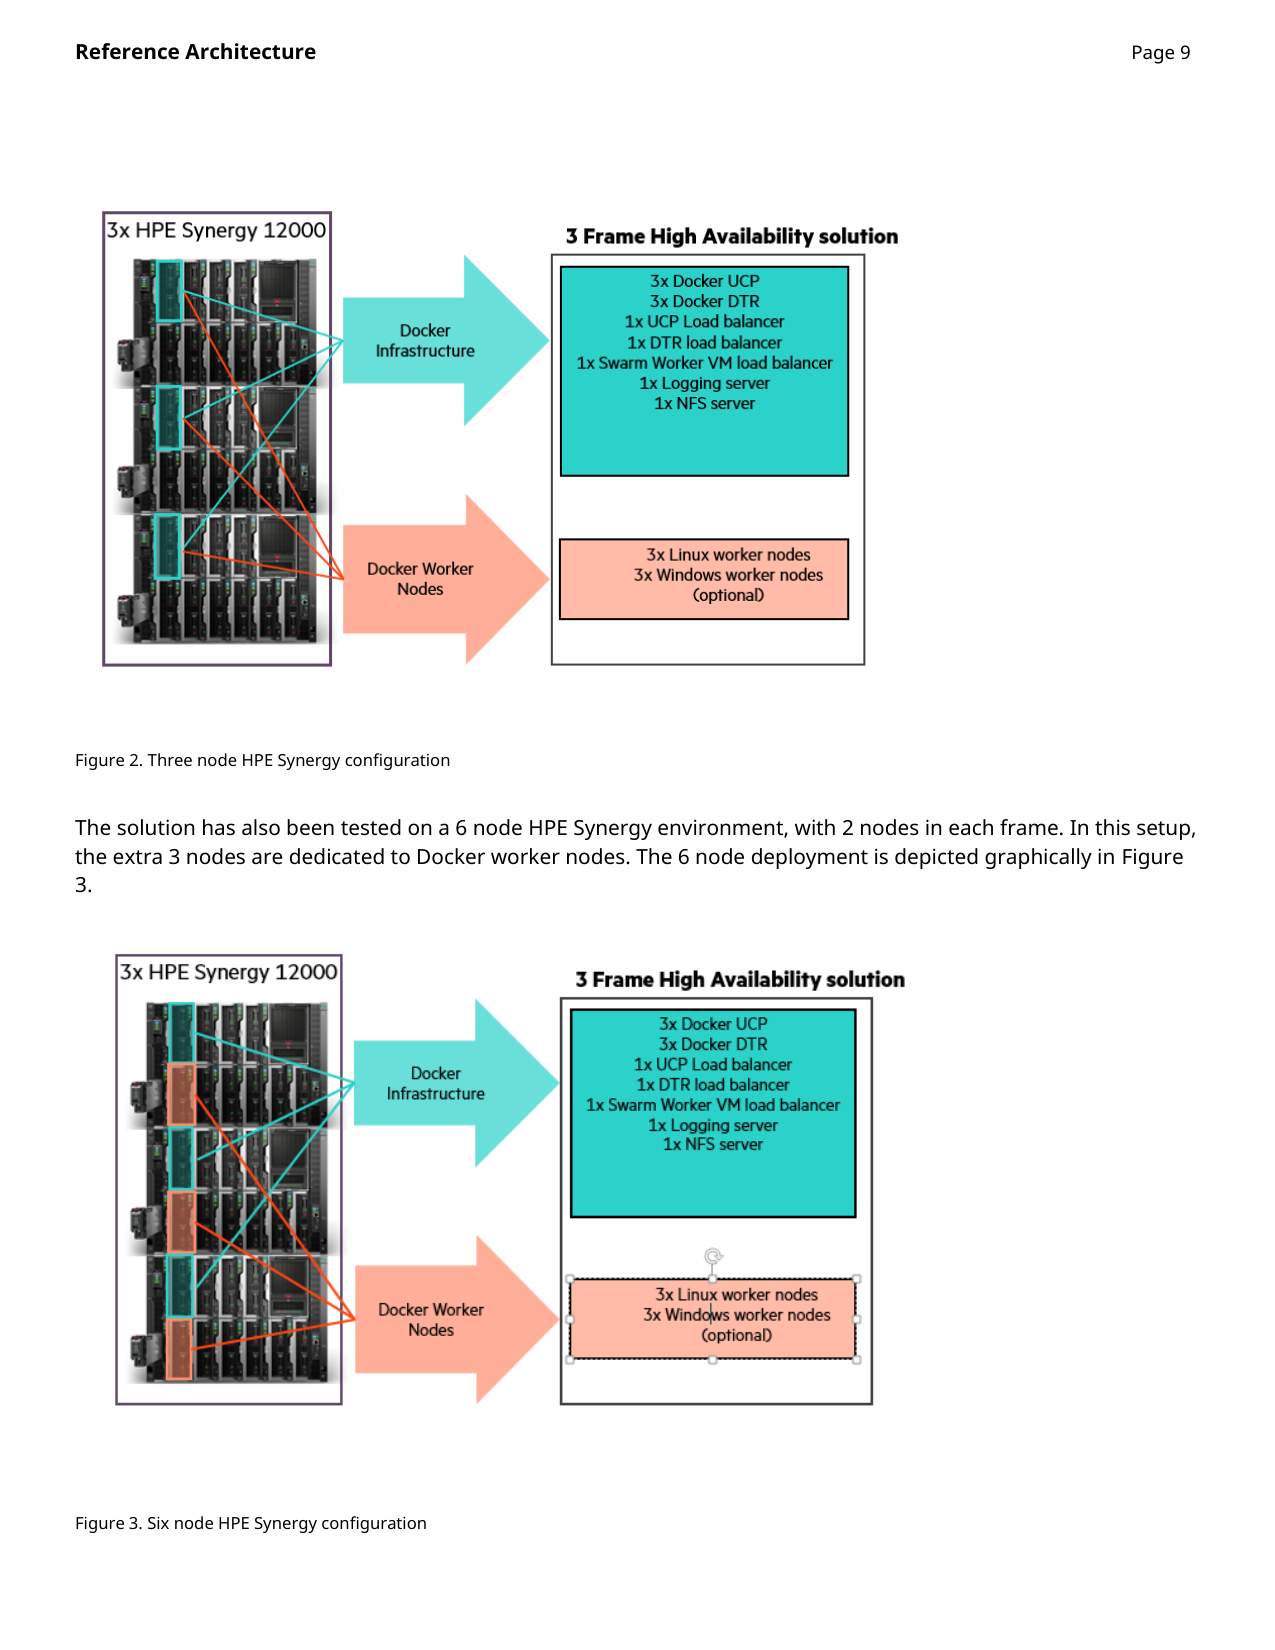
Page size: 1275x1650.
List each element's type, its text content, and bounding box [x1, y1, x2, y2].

picture [75, 187, 942, 708]
picture [75, 915, 949, 1470]
text Figure 3. Six node HPE Synergy configuration [75, 1512, 1200, 1534]
text Figure 2. Three node HPE Synergy configuration [75, 749, 1200, 772]
text The solution has also been tested on a 6 node HPE Synergy environment, with 2 nodes in each frame. In this setup, the extra 3 nodes are dedicated to Docker worker nodes. The 6 node deployment is depicted graphically in Figure 3. [75, 813, 1200, 899]
